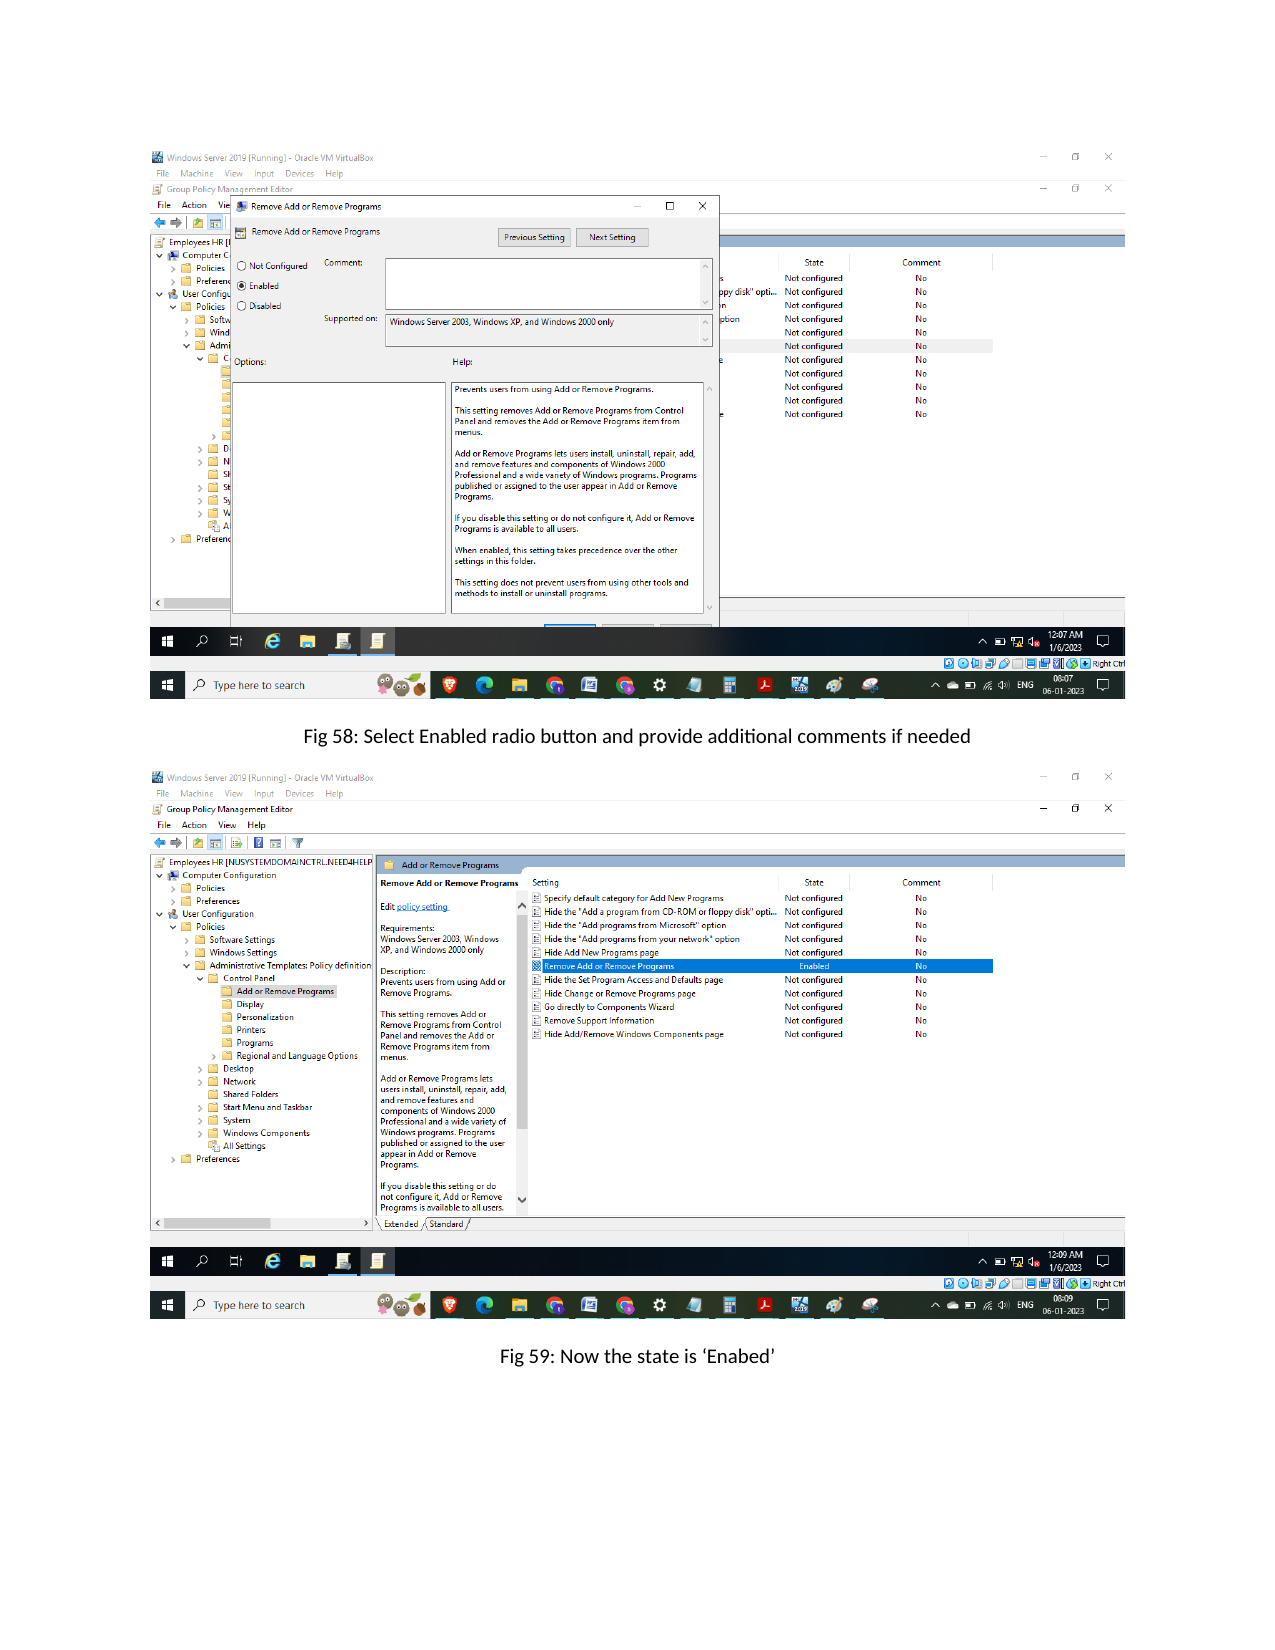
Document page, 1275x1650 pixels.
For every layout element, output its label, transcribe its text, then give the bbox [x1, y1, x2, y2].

text Fig 58: Select Enabled radio button and provide additional comments if needed [150, 723, 1125, 749]
picture [150, 769, 1125, 1319]
text Fig 59: Now the state is ‘Enabed’ [150, 1343, 1125, 1369]
picture [150, 150, 1125, 699]
